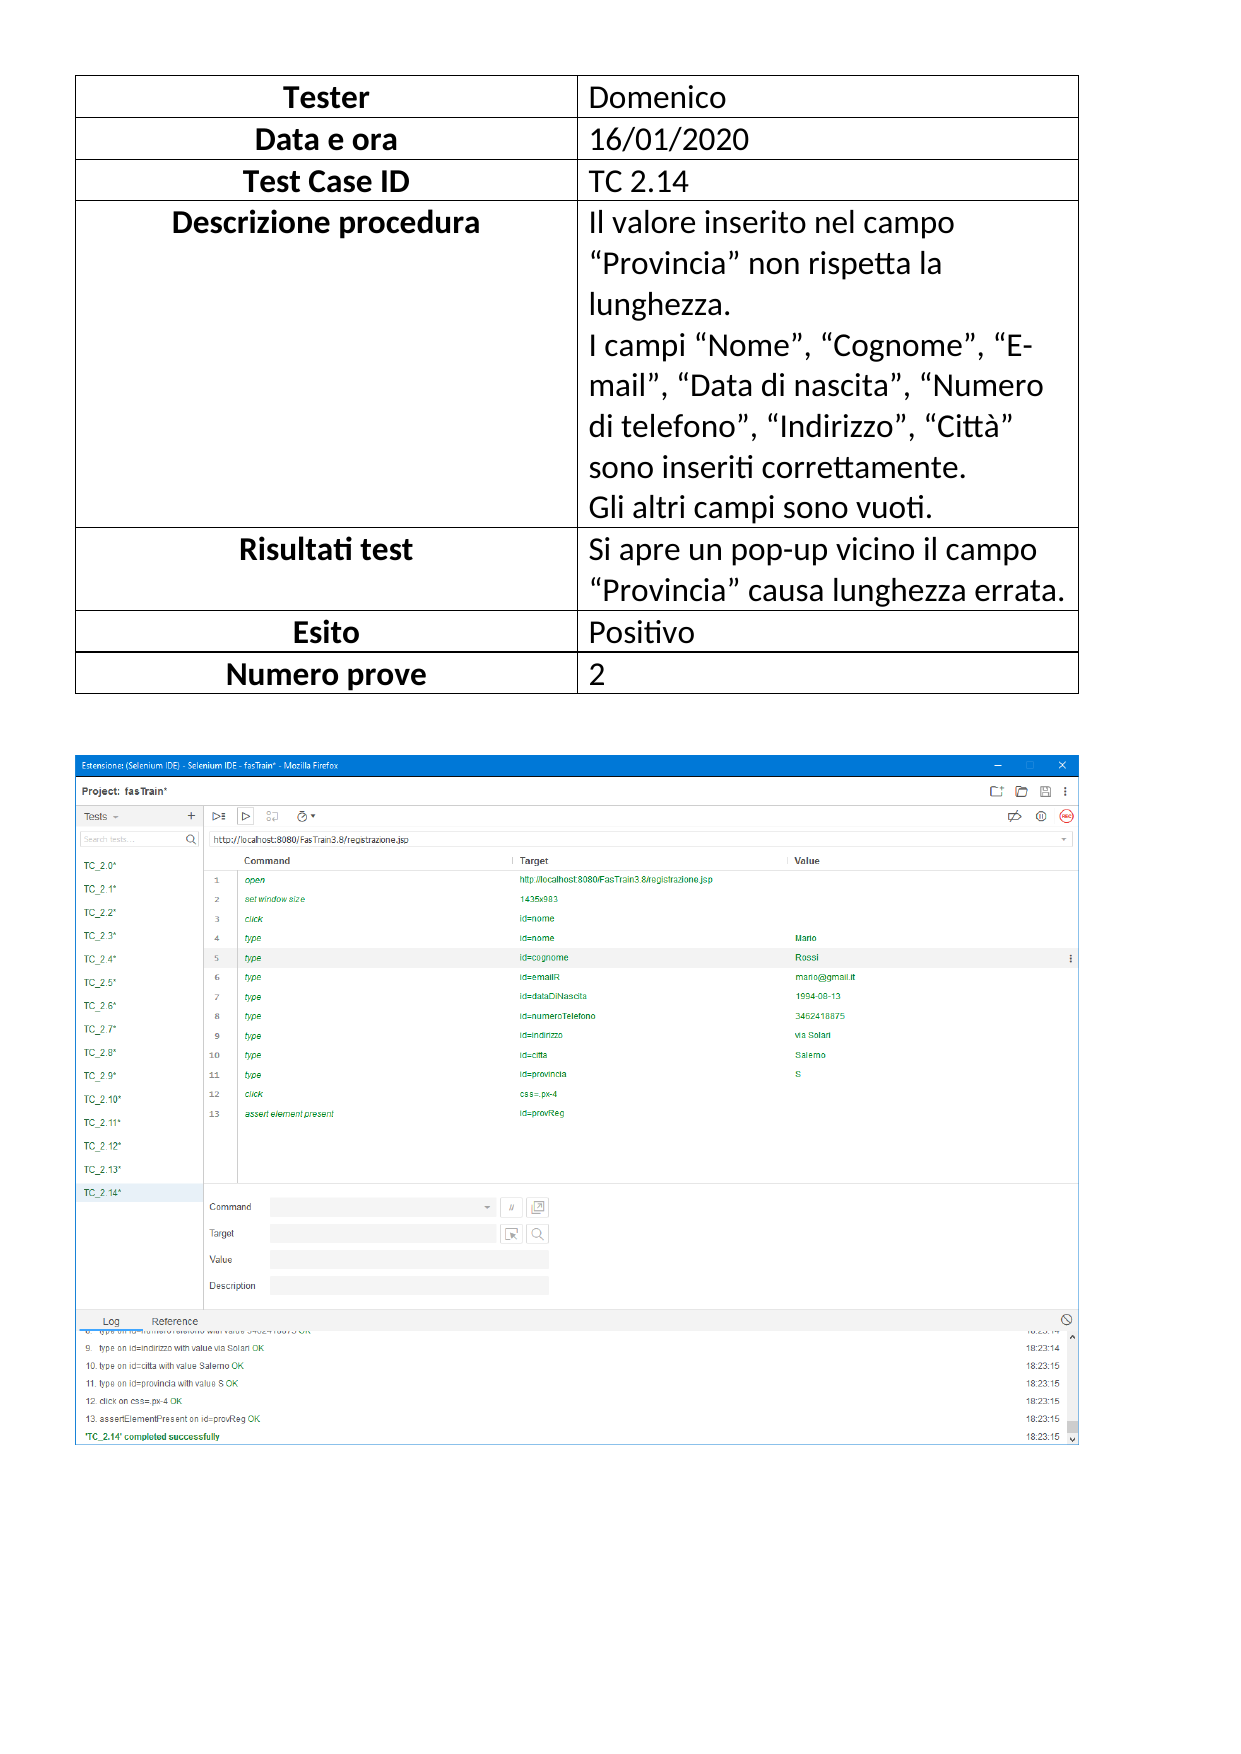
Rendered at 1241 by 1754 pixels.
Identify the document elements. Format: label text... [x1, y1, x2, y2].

table_cell Risultati test [76, 528, 577, 610]
table_cell TC 2.14 [578, 160, 1078, 200]
table_cell Descrizione procedura [76, 201, 577, 527]
table_header Tester [76, 76, 577, 117]
table_cell Positivo [578, 611, 1078, 651]
table_cell Esito [76, 611, 577, 651]
picture [75, 755, 1079, 1445]
table_header Domenico [578, 76, 1078, 117]
table_cell Il valore inserito nel campo “Provincia” non rispetta la lunghezza. I campi “Nome”, “Cognome”, “E-mail”, “Data di nascita”, “Numero di telefono”, “Indirizzo”, “Città” sono inseriti correttamente. Gli altri campi sono vuoti. [578, 201, 1078, 527]
table_cell 16/01/2020 [578, 118, 1078, 158]
table_cell Data e ora [76, 118, 577, 158]
table_cell Si apre un pop-up vicino il campo “Provincia” causa lunghezza errata. [578, 528, 1078, 610]
table_cell Numero prove [76, 653, 577, 693]
table_cell 2 [578, 653, 1078, 693]
table_cell Test Case ID [76, 160, 577, 200]
